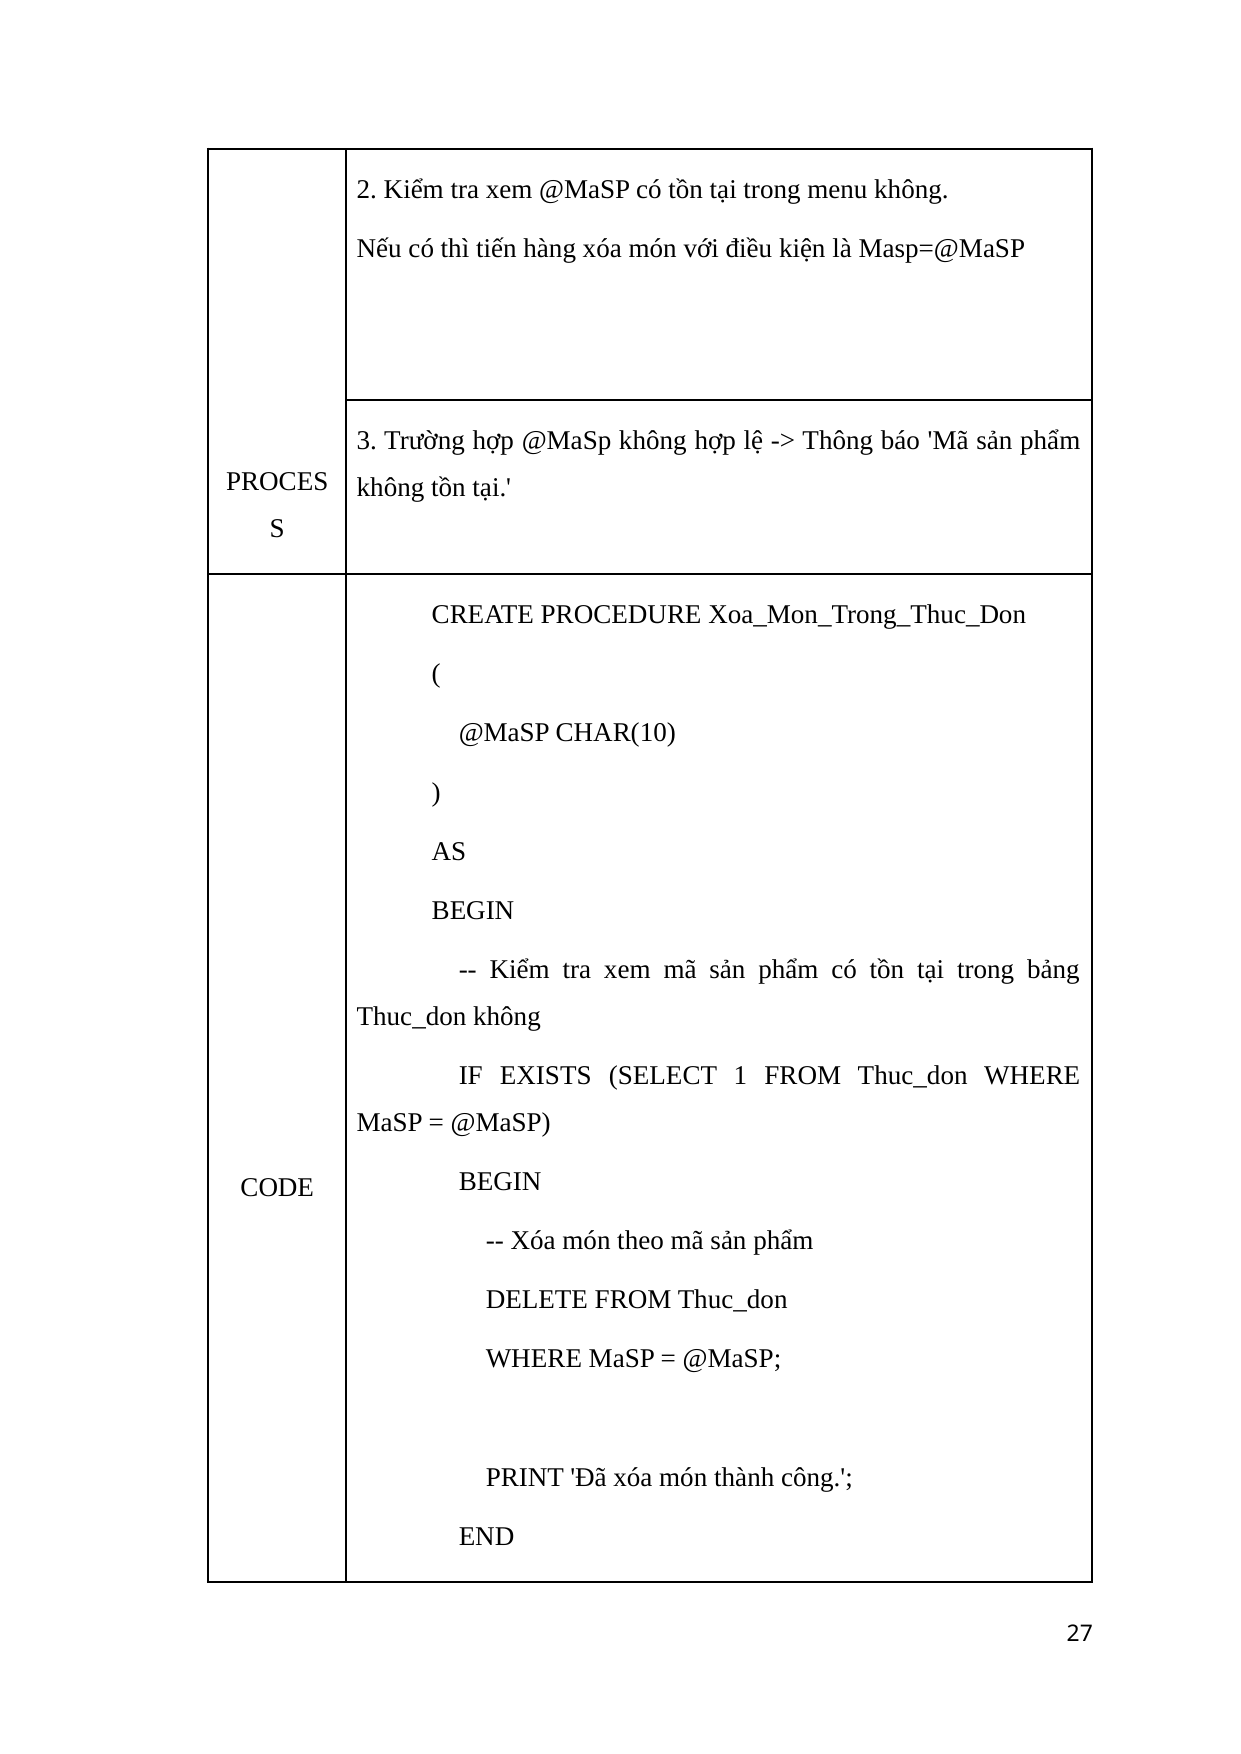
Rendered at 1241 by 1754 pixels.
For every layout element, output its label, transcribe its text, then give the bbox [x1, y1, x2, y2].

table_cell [347, 575, 1091, 1581]
table_cell CODE [209, 575, 345, 1581]
table_cell PROCESS [209, 150, 345, 573]
table_cell 3. Trường hợp @MaSp không hợp lệ -> Thông báo 'Mã sản phẩm không tồn tại.' [347, 401, 1091, 573]
table_cell 2. Kiểm tra xem @MaSP có tồn tại trong menu không. Nếu có thì tiến hàng xóa món với điều kiện là Masp=@MaSP [347, 150, 1091, 399]
